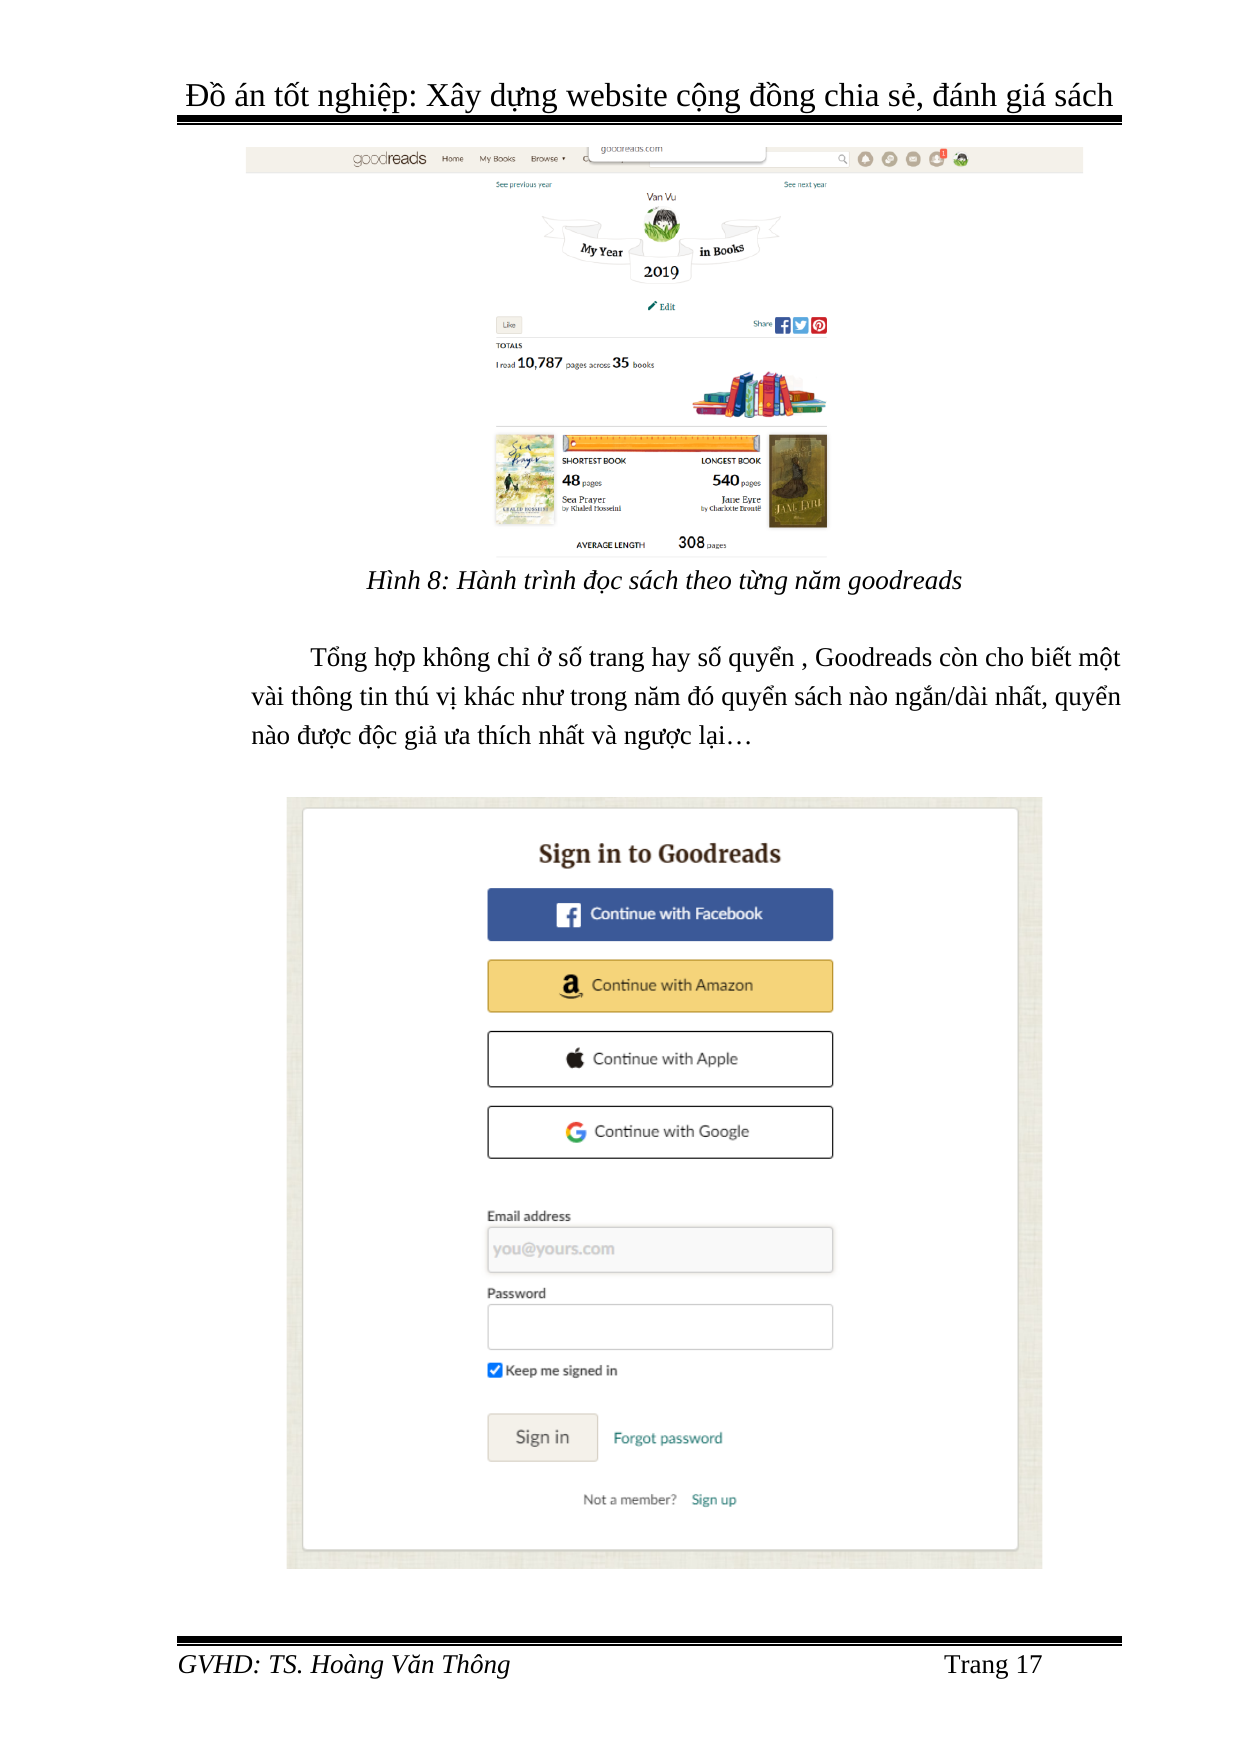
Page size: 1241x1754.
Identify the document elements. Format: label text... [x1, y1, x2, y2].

list Hình 8: Hành trình đọc sách theo từng năm goodreads [207, 564, 1122, 595]
list Tổng hợp không chỉ ở số trang hay số quyển , Goodreads còn cho biết một vài thông tin thú vị khác như trong năm đó quyển sách nào ngắn/dài nhất, quyển nào được độc giả ưa thích nhất và ngược lại… [251, 642, 1122, 750]
picture [245, 147, 1084, 558]
picture [286, 797, 1043, 1569]
